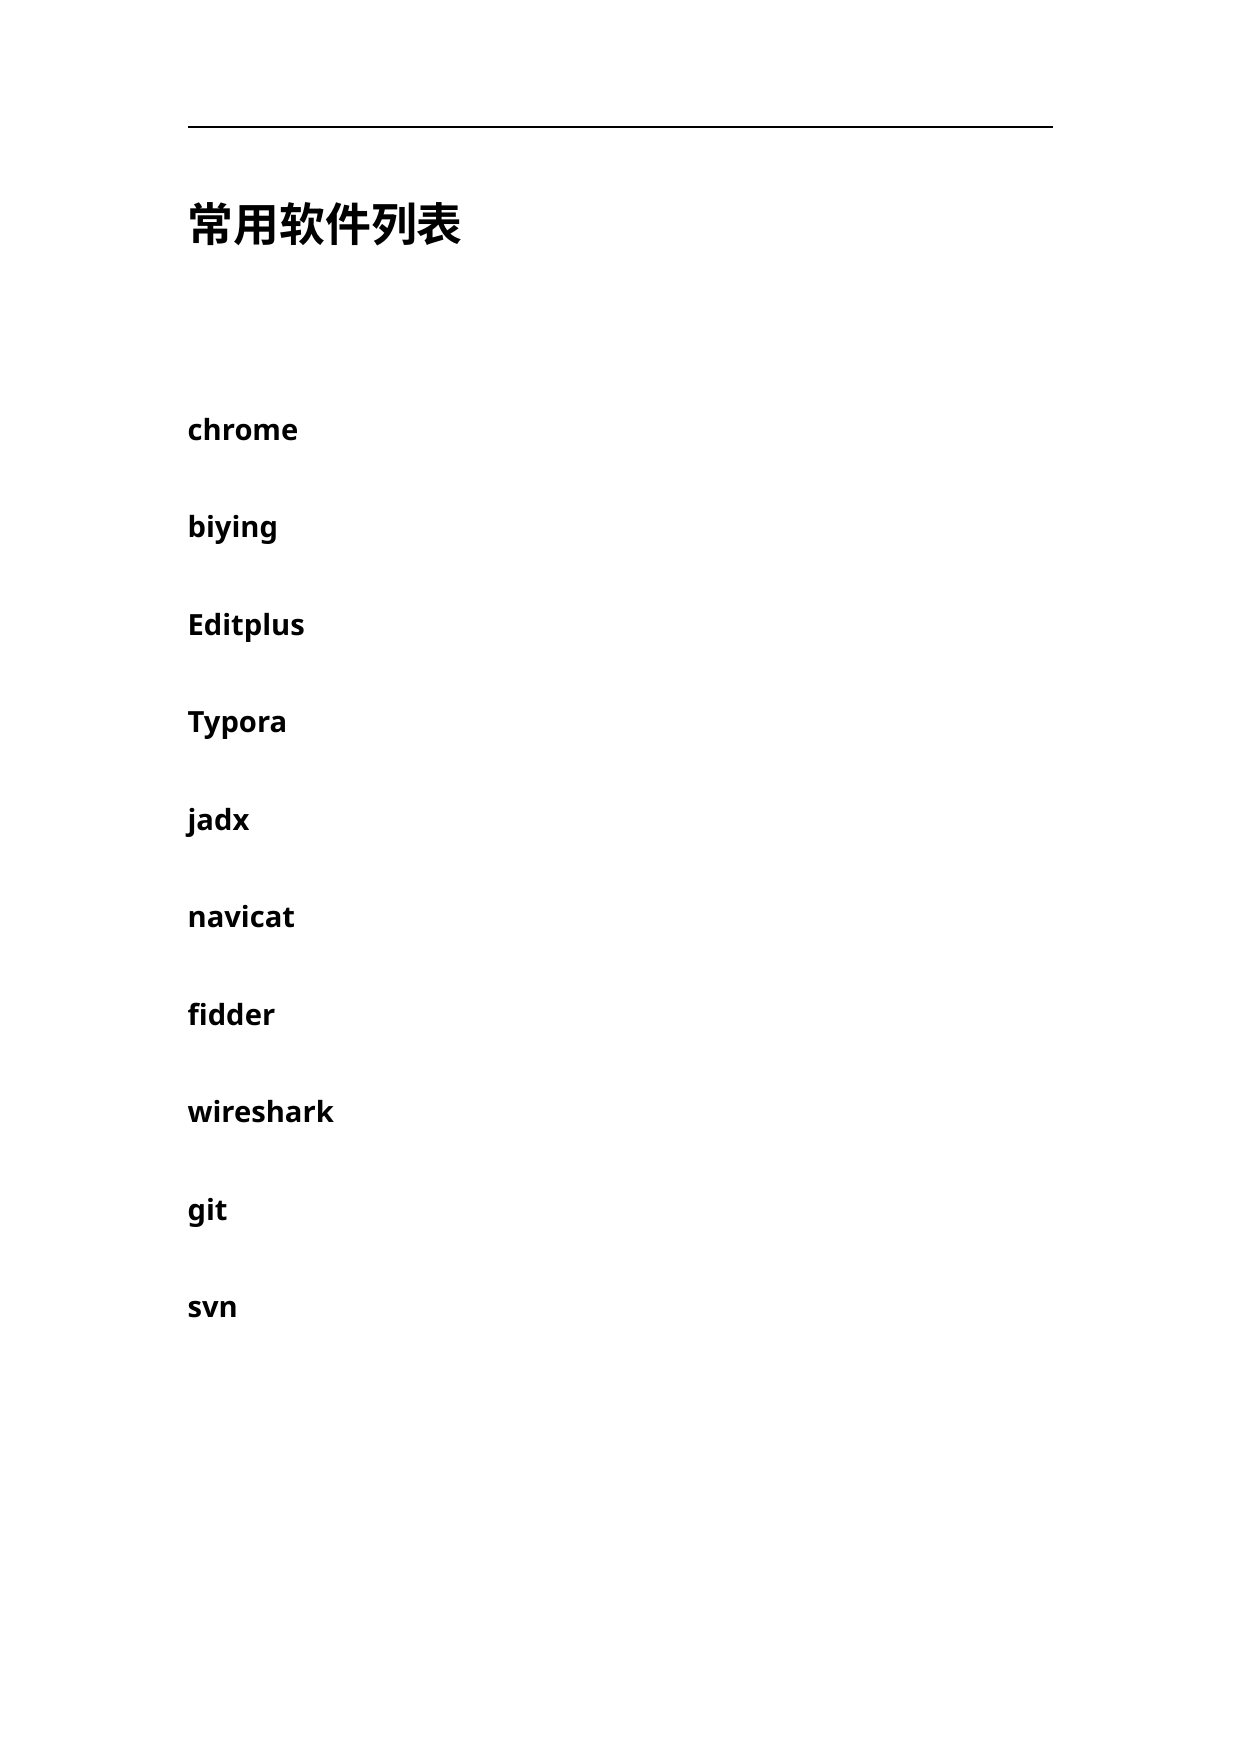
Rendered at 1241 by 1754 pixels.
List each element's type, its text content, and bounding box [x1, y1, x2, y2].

text fidder [187, 981, 1053, 1046]
text git [187, 1176, 1053, 1241]
subtitle 常用软件列表 [187, 173, 1053, 270]
text svn [187, 1274, 1053, 1339]
text Typora [187, 689, 1053, 754]
text Editplus [187, 591, 1053, 656]
text biying [187, 494, 1053, 559]
text chrome [187, 396, 1053, 461]
text navicat [187, 884, 1053, 949]
text jadx [187, 786, 1053, 851]
text wireshark [187, 1079, 1053, 1144]
